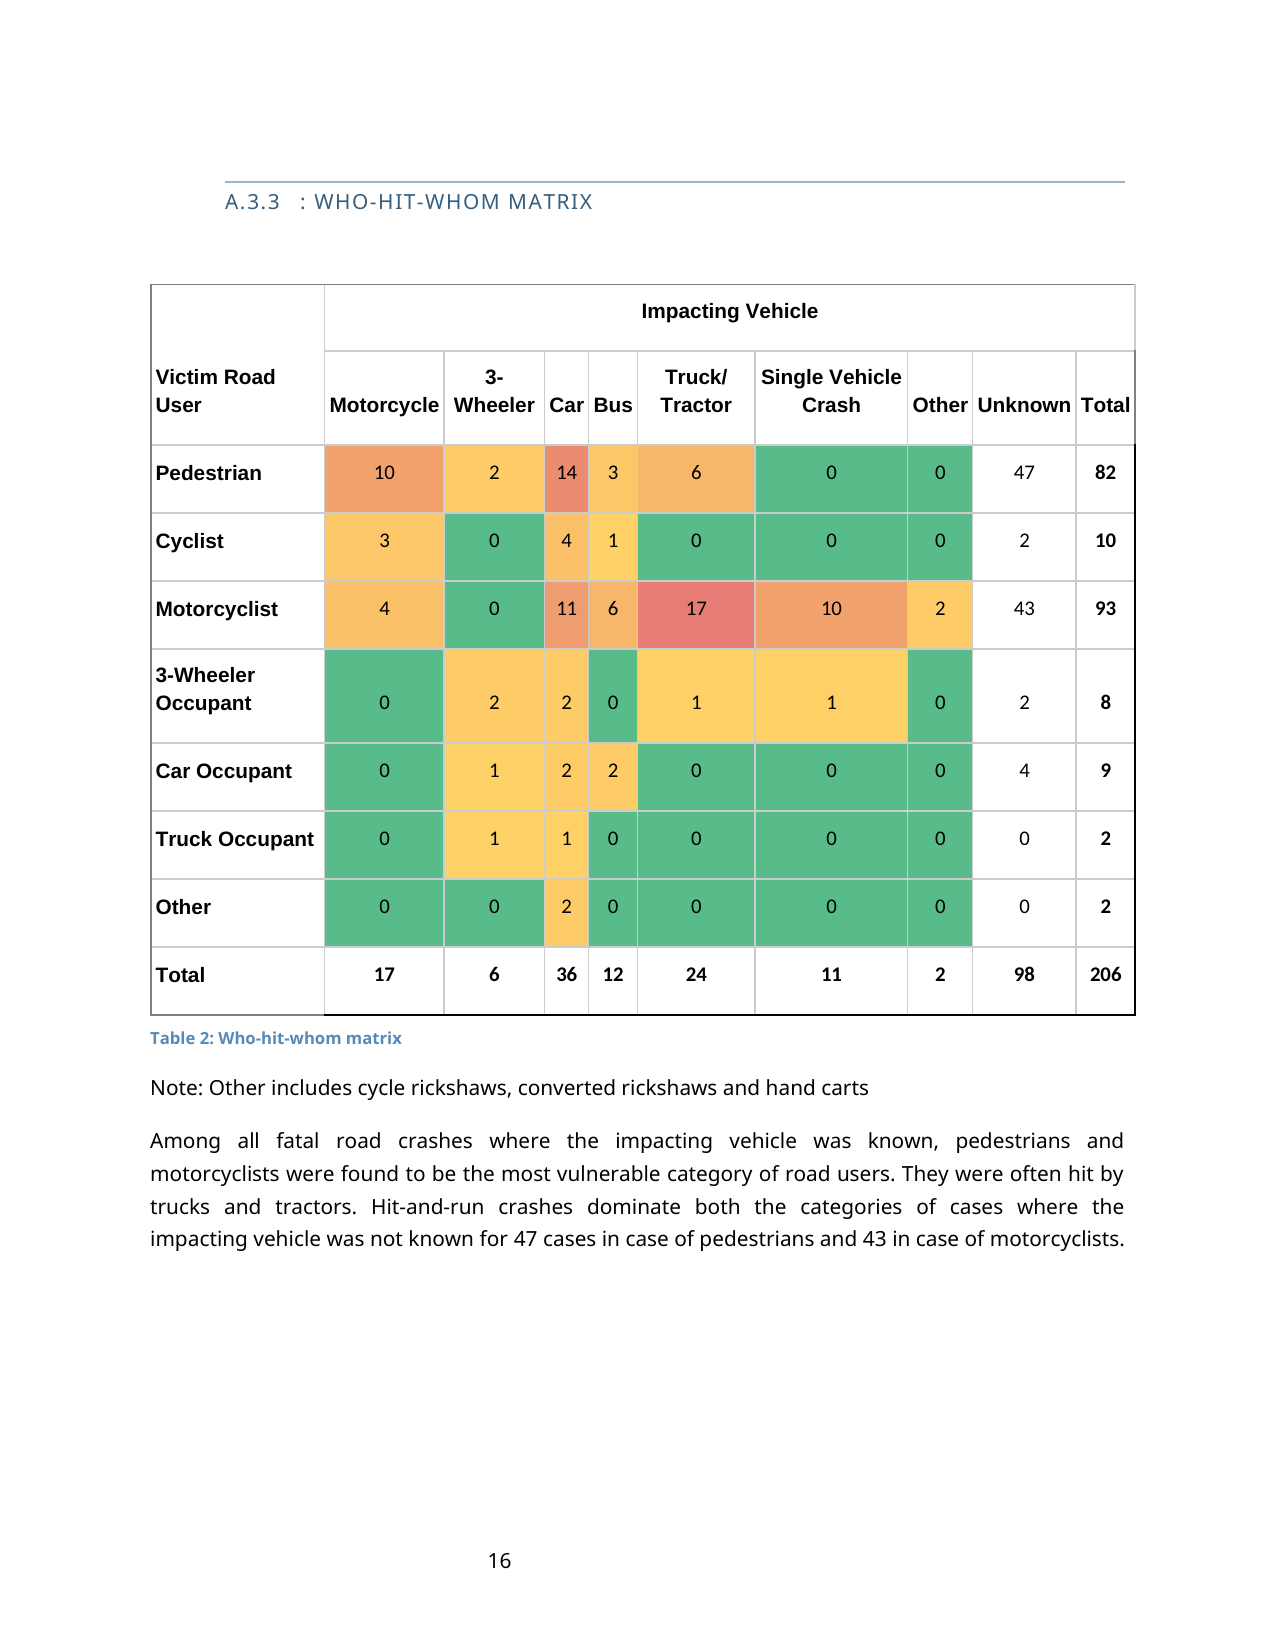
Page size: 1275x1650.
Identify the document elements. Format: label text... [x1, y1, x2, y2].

table_cell Bus [589, 352, 637, 444]
table_cell Cyclist [152, 514, 324, 580]
table_cell 2 [545, 744, 588, 810]
table_cell Unknown [973, 352, 1075, 444]
table_cell Truck Occupant [152, 812, 324, 878]
table_header Impacting Vehicle [325, 285, 1134, 350]
table_cell 0 [973, 880, 1075, 946]
table_cell 0 [325, 812, 443, 878]
table_cell 0 [638, 514, 754, 580]
table_cell 2 [973, 514, 1075, 580]
table_cell 6 [445, 948, 544, 1014]
table_cell 0 [756, 812, 907, 878]
table_cell 2 [973, 650, 1075, 742]
table_cell 0 [638, 744, 754, 810]
table_cell 2 [589, 744, 637, 810]
table_cell 0 [756, 880, 907, 946]
table_cell Car [545, 352, 588, 444]
table_cell 14 [545, 446, 588, 512]
text Note: Other includes cycle rickshaws, converted rickshaws and hand carts [150, 1073, 1125, 1102]
table_cell 12 [589, 948, 637, 1014]
table_cell 0 [908, 744, 972, 810]
table_cell 0 [589, 880, 637, 946]
table_cell Motorcyclist [152, 582, 324, 648]
table_cell 10 [1077, 514, 1134, 580]
table_cell 3 [325, 514, 443, 580]
table_cell 82 [1077, 446, 1134, 512]
text Table 2: Who-hit-whom matrix [150, 1026, 1125, 1049]
table_cell 0 [908, 880, 972, 946]
table_cell 0 [908, 812, 972, 878]
table_cell 3-Wheeler Occupant [152, 650, 324, 742]
table_cell 9 [1077, 744, 1134, 810]
table_cell 6 [638, 446, 754, 512]
table_cell 1 [445, 744, 544, 810]
table_cell 0 [445, 582, 544, 648]
table_cell 2 [1077, 812, 1134, 878]
table_cell Motorcycle [325, 352, 443, 444]
table_cell 2 [545, 880, 588, 946]
table_cell Pedestrian [152, 446, 324, 512]
table_cell 0 [325, 650, 443, 742]
table_cell 3-Wheeler [445, 352, 544, 444]
table_cell Car Occupant [152, 744, 324, 810]
table_cell Total [152, 948, 324, 1014]
table_cell 10 [325, 446, 443, 512]
table_cell 47 [973, 446, 1075, 512]
table_cell 2 [1077, 880, 1134, 946]
table_cell 10 [756, 582, 907, 648]
table_cell 206 [1077, 948, 1134, 1014]
table_cell 1 [756, 650, 907, 742]
table_header Victim Road User [152, 285, 324, 444]
table_cell 98 [973, 948, 1075, 1014]
table_cell Other [152, 880, 324, 946]
table_cell 1 [638, 650, 754, 742]
table_cell 0 [756, 744, 907, 810]
table_cell 93 [1077, 582, 1134, 648]
table_cell 2 [908, 582, 972, 648]
table_cell Single Vehicle Crash [756, 352, 907, 444]
table_cell 1 [545, 812, 588, 878]
table_cell 1 [445, 812, 544, 878]
table_cell 0 [973, 812, 1075, 878]
table_cell 2 [908, 948, 972, 1014]
table_cell 0 [325, 880, 443, 946]
table_cell 0 [638, 880, 754, 946]
table_cell 0 [445, 880, 544, 946]
table_cell 0 [756, 514, 907, 580]
table_cell 4 [973, 744, 1075, 810]
table_cell 0 [589, 812, 637, 878]
table_cell 2 [545, 650, 588, 742]
table_cell 3 [589, 446, 637, 512]
table_cell Total [1077, 352, 1134, 444]
table_cell 4 [325, 582, 443, 648]
table_cell 8 [1077, 650, 1134, 742]
table_cell 1 [589, 514, 637, 580]
table_cell 0 [589, 650, 637, 742]
table_cell 17 [638, 582, 754, 648]
table_cell 43 [973, 582, 1075, 648]
table_cell 36 [545, 948, 588, 1014]
table_cell 0 [756, 446, 907, 512]
table_cell Other [908, 352, 972, 444]
text Among all fatal road crashes where the impacting vehicle was known, pedestrians and motorcyclists were found to be the most vulnerable category of road users. They were often hit by trucks and tractors. Hit-and-run crashes dominate both the categories of cases where the impacting vehicle was not known for 47 cases in case of pedestrians and 43 in case of motorcyclists. [150, 1127, 1125, 1253]
subtitle : Who-hit-whom matrix [225, 183, 1125, 215]
table_cell 2 [445, 650, 544, 742]
table_cell 0 [445, 514, 544, 580]
table_cell 6 [589, 582, 637, 648]
table_cell 11 [545, 582, 588, 648]
table_cell 24 [638, 948, 754, 1014]
table_cell 17 [325, 948, 443, 1014]
table_cell 2 [445, 446, 544, 512]
table_cell 0 [908, 514, 972, 580]
table_cell 0 [638, 812, 754, 878]
table_cell 11 [756, 948, 907, 1014]
table_cell Truck/ Tractor [638, 352, 754, 444]
table_cell 4 [545, 514, 588, 580]
table_cell 0 [908, 650, 972, 742]
table_cell 0 [908, 446, 972, 512]
table_cell 0 [325, 744, 443, 810]
